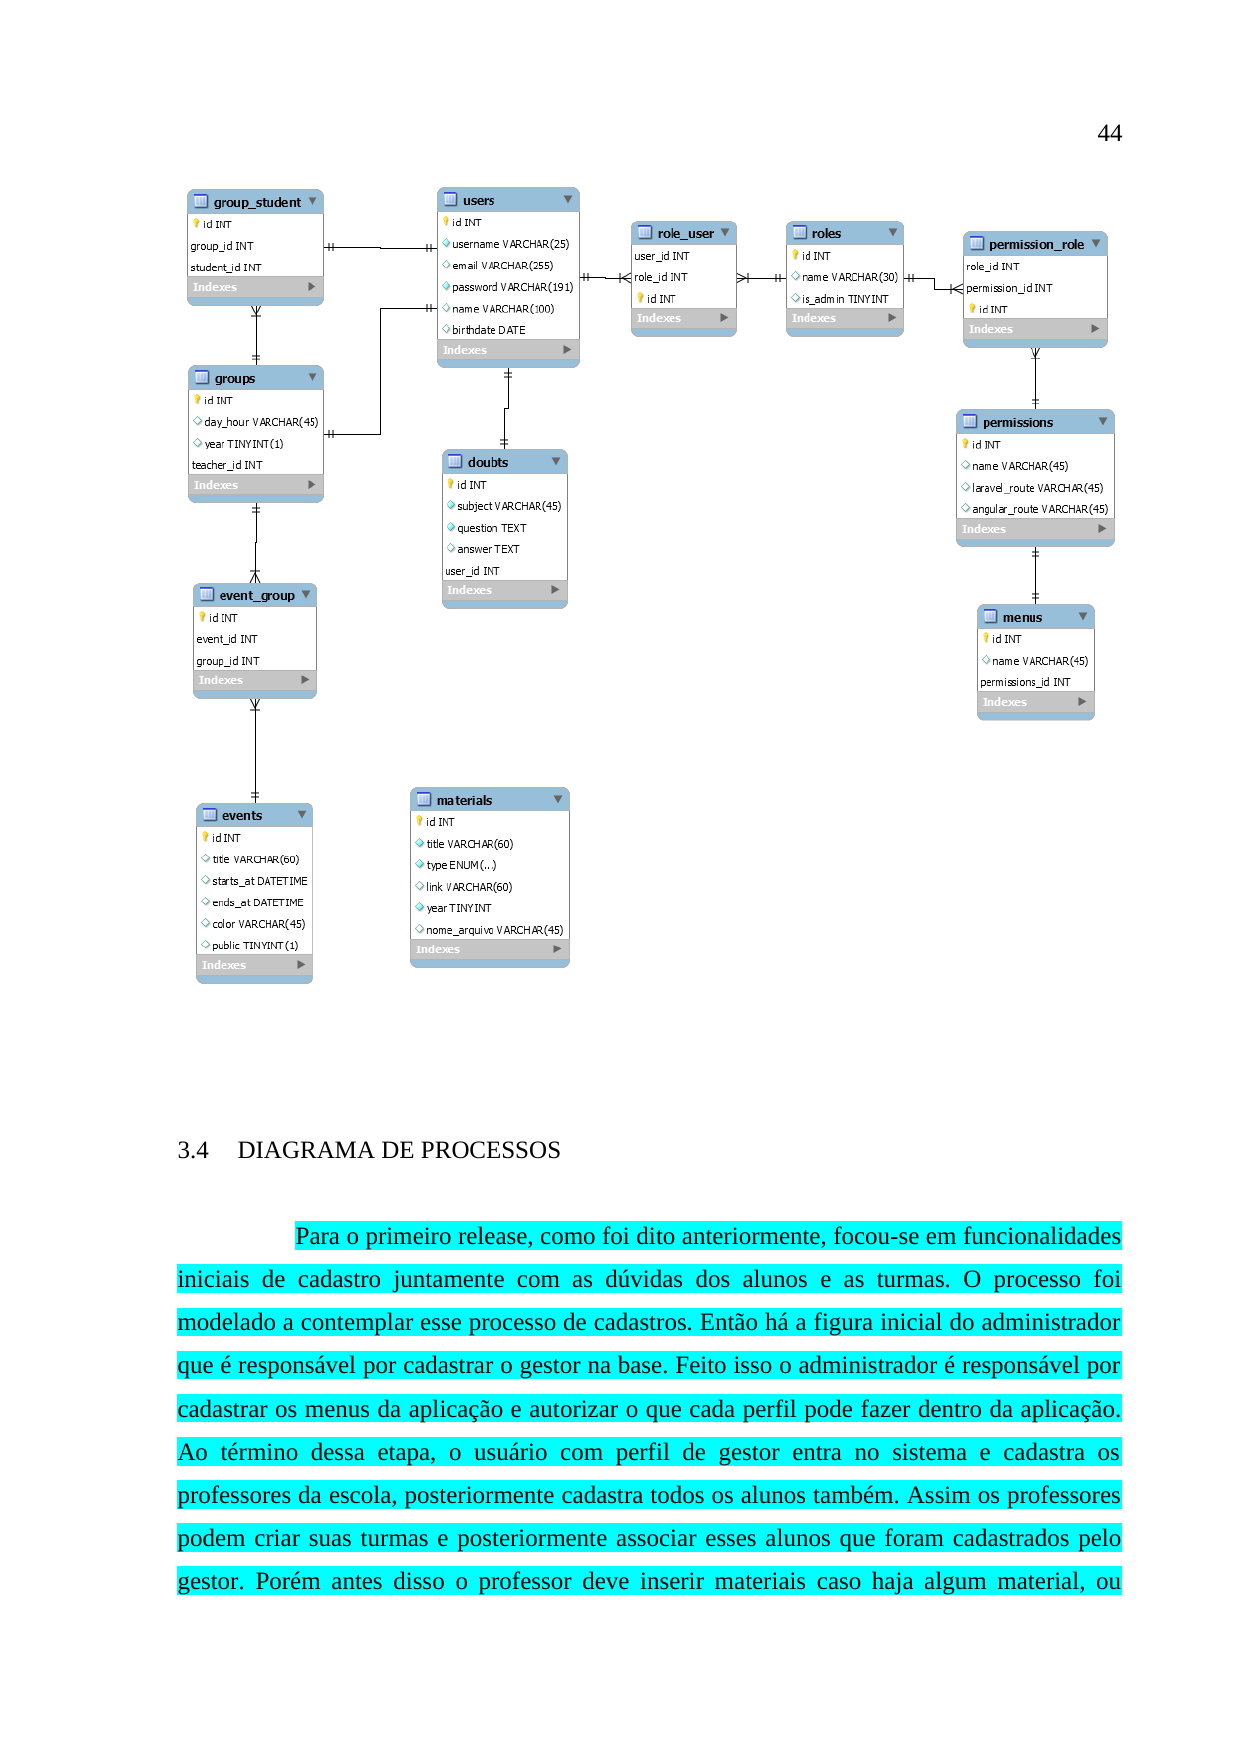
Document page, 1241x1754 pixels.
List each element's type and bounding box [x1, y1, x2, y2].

picture [177, 177, 1123, 992]
